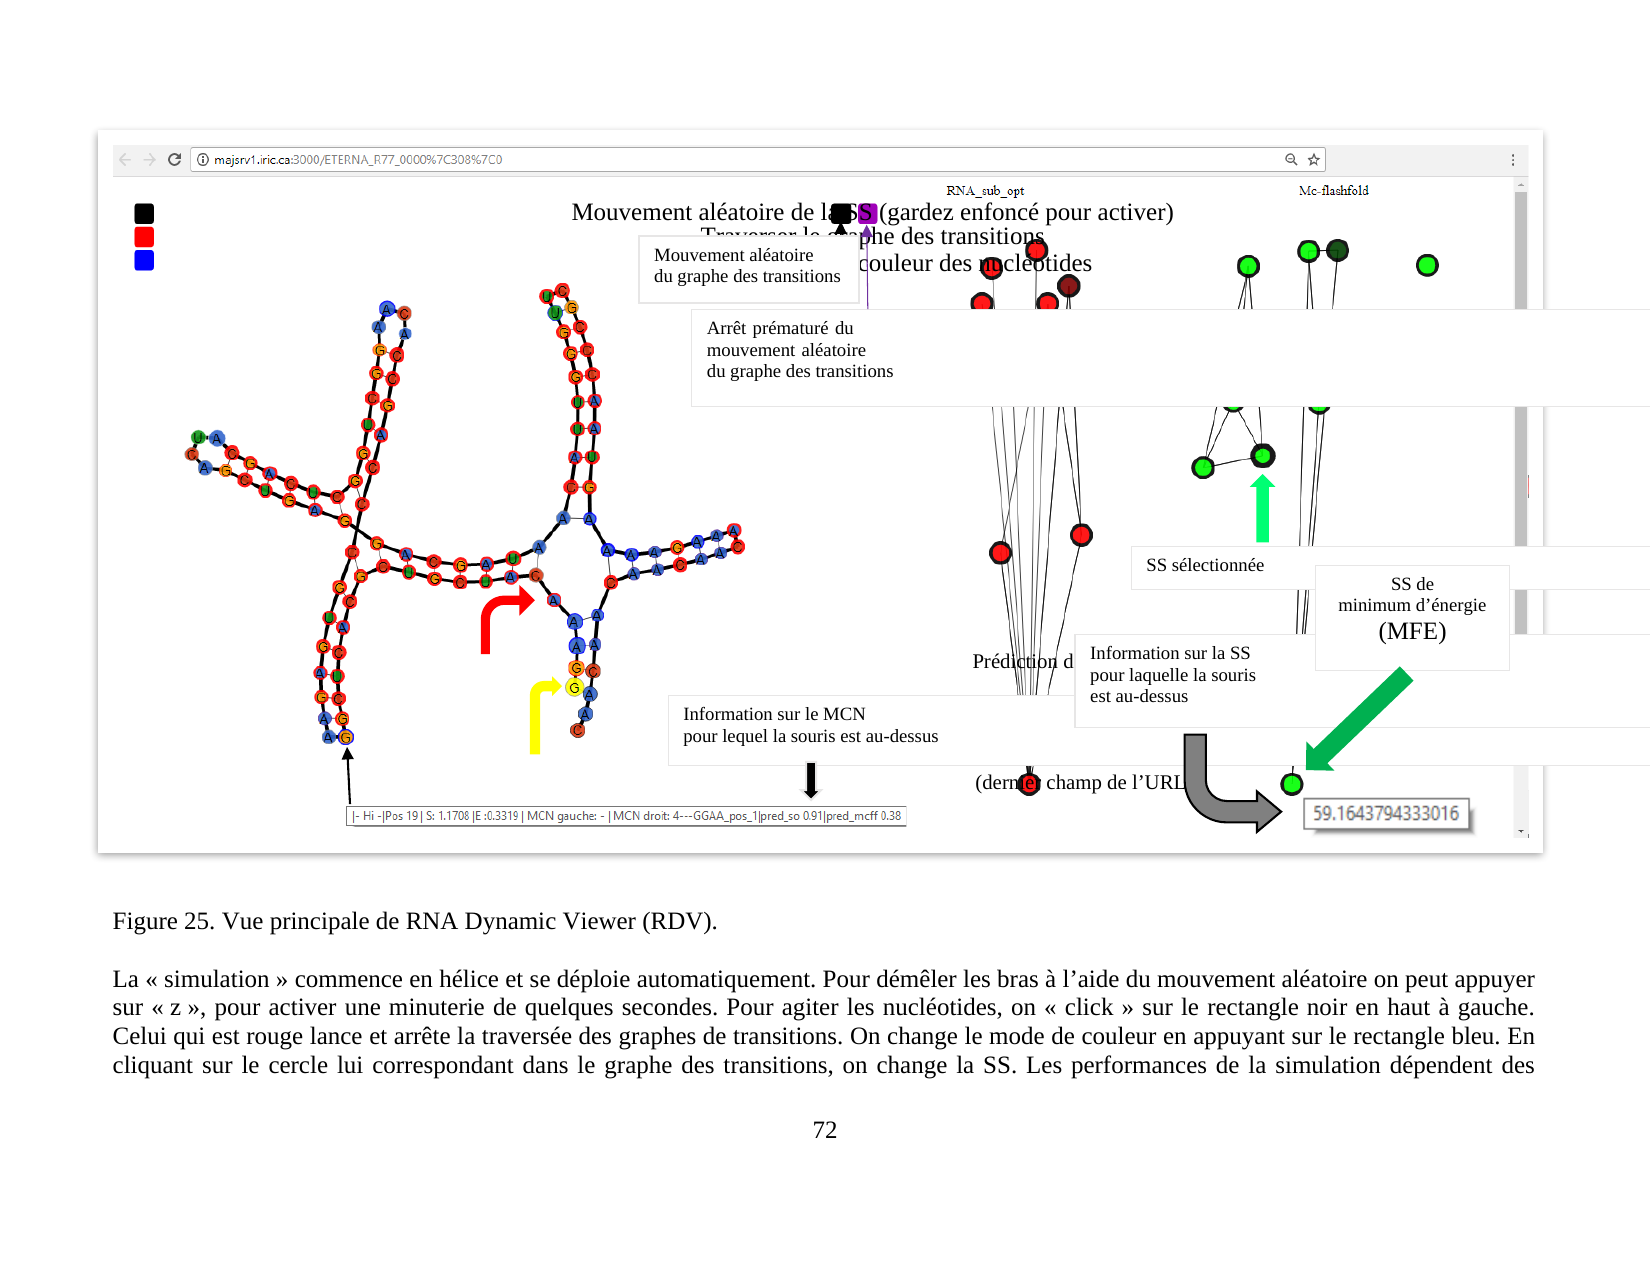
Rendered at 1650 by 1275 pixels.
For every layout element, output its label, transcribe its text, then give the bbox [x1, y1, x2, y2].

picture [860, 260, 866, 270]
picture [113, 145, 1529, 838]
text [112, 964, 1537, 1079]
picture [1510, 590, 1529, 634]
picture [860, 244, 866, 260]
text Vue principale de RNA Dynamic Viewer (RDV). [112, 906, 1537, 934]
